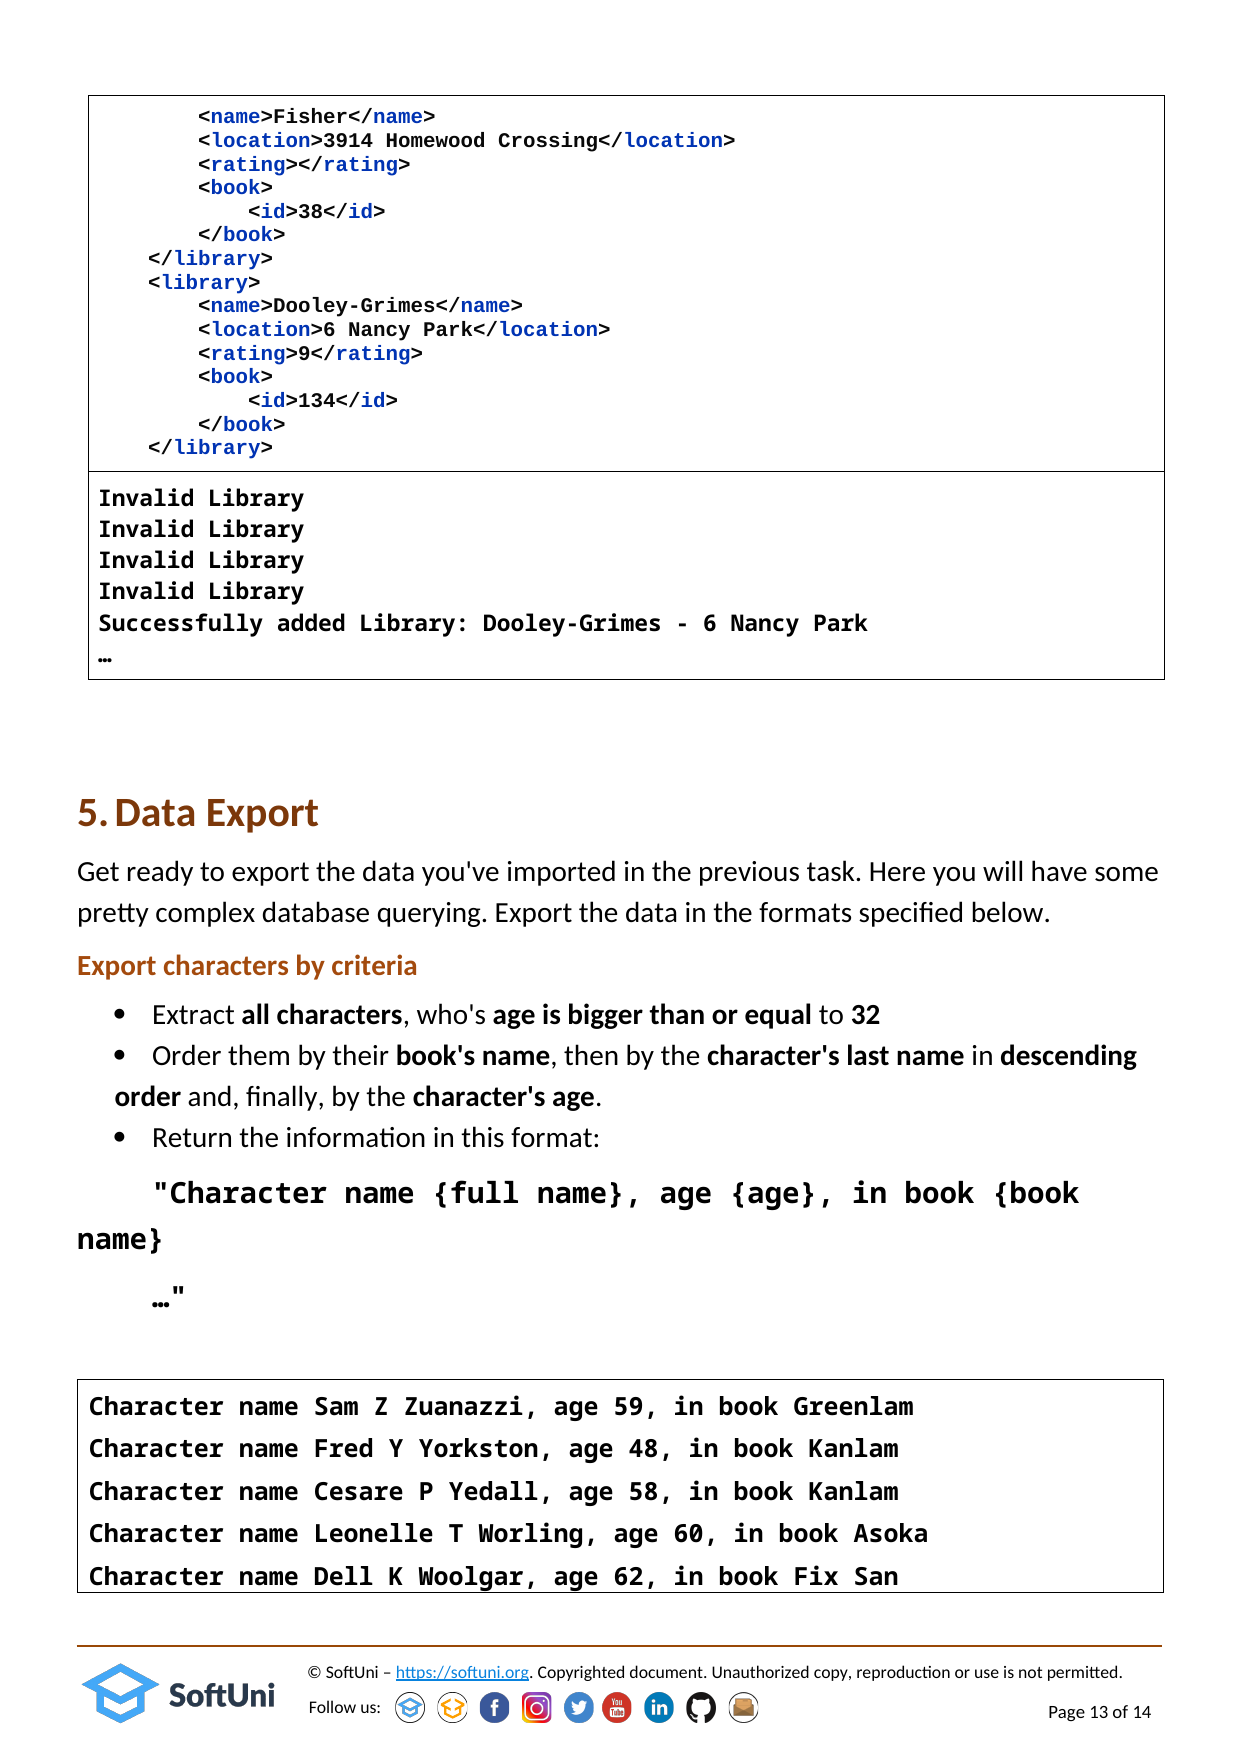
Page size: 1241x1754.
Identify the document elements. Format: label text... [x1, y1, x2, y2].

list Return the information in this format: [114, 1119, 1163, 1155]
picture [437, 1692, 468, 1723]
list Extract all characters, who's age is bigger than or equal to 32 [114, 996, 1163, 1032]
picture [644, 1714, 653, 1723]
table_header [78, 1380, 1163, 1592]
picture [658, 1705, 667, 1714]
picture [479, 1692, 510, 1723]
text Get ready to export the data you've imported in the previous task. Here you will have some pretty complex database querying. Export the data in the formats specified below. [77, 853, 1163, 929]
picture [644, 1692, 653, 1701]
picture [564, 1692, 594, 1723]
text "Character name {full name}, age {age}, in book {book name} [77, 1173, 1163, 1258]
picture [522, 1692, 552, 1723]
text …" [77, 1276, 1163, 1316]
subtitle Data Export [77, 786, 1163, 837]
picture [728, 1692, 759, 1723]
list Order them by their book's name, then by the character's last name in descending order and, finally, by the character's age. [114, 1037, 1163, 1114]
picture [75, 1658, 281, 1729]
picture [395, 1692, 425, 1723]
picture [665, 1692, 674, 1701]
table_cell Invalid Library Invalid Library Invalid Library Invalid Library Successfully added Library: Dooley-Grimes - 6 Nancy Park … [89, 472, 1164, 679]
picture [602, 1692, 632, 1723]
picture [665, 1714, 674, 1723]
subtitle Export characters by criteria [77, 947, 1163, 983]
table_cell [89, 96, 1164, 471]
picture [686, 1692, 716, 1723]
